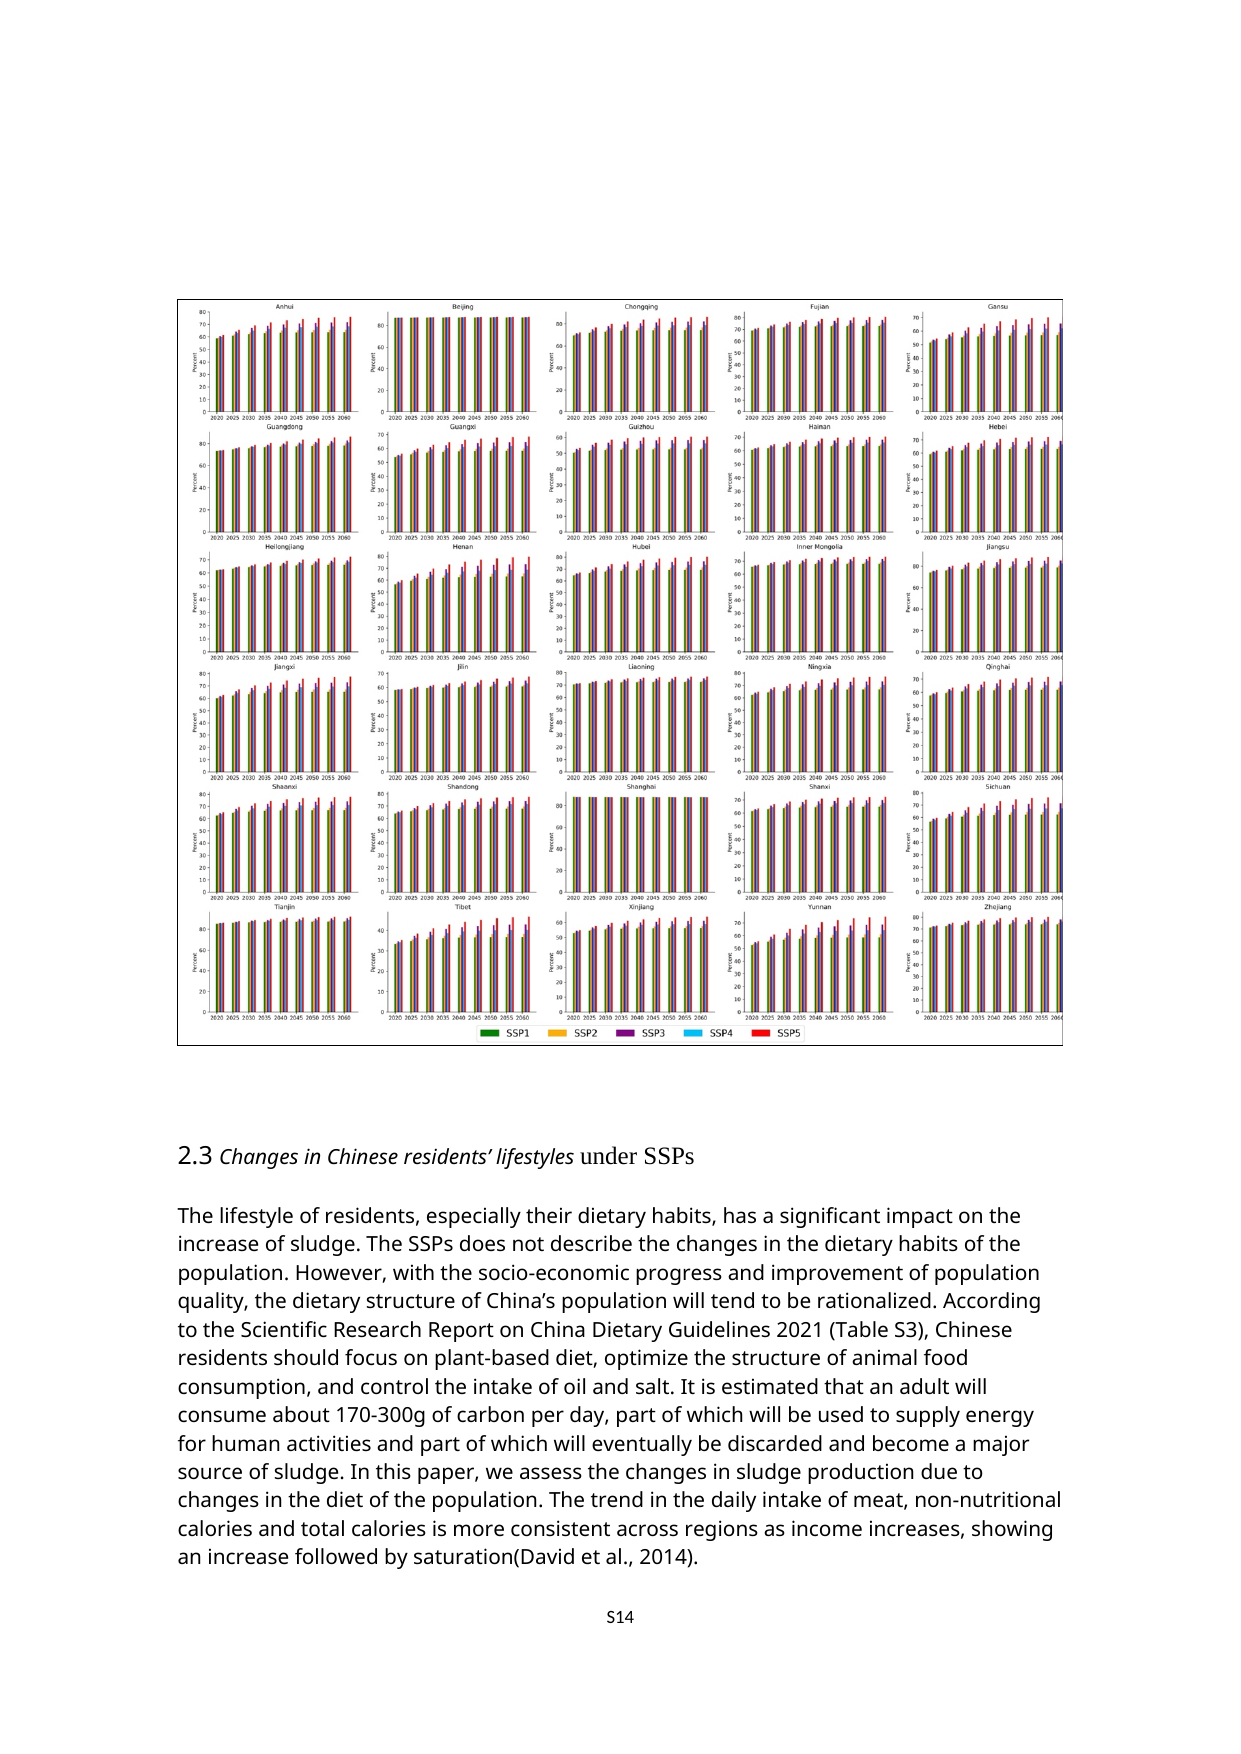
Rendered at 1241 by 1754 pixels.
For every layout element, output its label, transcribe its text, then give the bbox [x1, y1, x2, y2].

text 2.3 Changes in Chinese residents’ lifestyles under SSPs [177, 1138, 1063, 1172]
table_header [178, 300, 188, 1044]
picture [188, 300, 1063, 1045]
text The lifestyle of residents, especially their dietary habits, has a significant impact on the increase of sludge. The SSPs does not describe the changes in the dietary habits of the population. However, with the socio-economic progress and improvement of population quality, the dietary structure of China’s population will tend to be rationalized. According to the Scientific Research Report on China Dietary Guidelines 2021 (Table S3), Chinese residents should focus on plant-based diet, optimize the structure of animal food consumption, and control the intake of oil and salt. It is estimated that an adult will consume about 170-300g of carbon per day, part of which will be used to supply energy for human activities and part of which will eventually be discarded and become a major source of sludge. In this paper, we assess the changes in sludge production due to changes in the diet of the population. The trend in the daily intake of meat, non-nutritional calories and total calories is more consistent across regions as income increases, showing an increase followed by saturation(David et al., 2014). [177, 1201, 1063, 1571]
